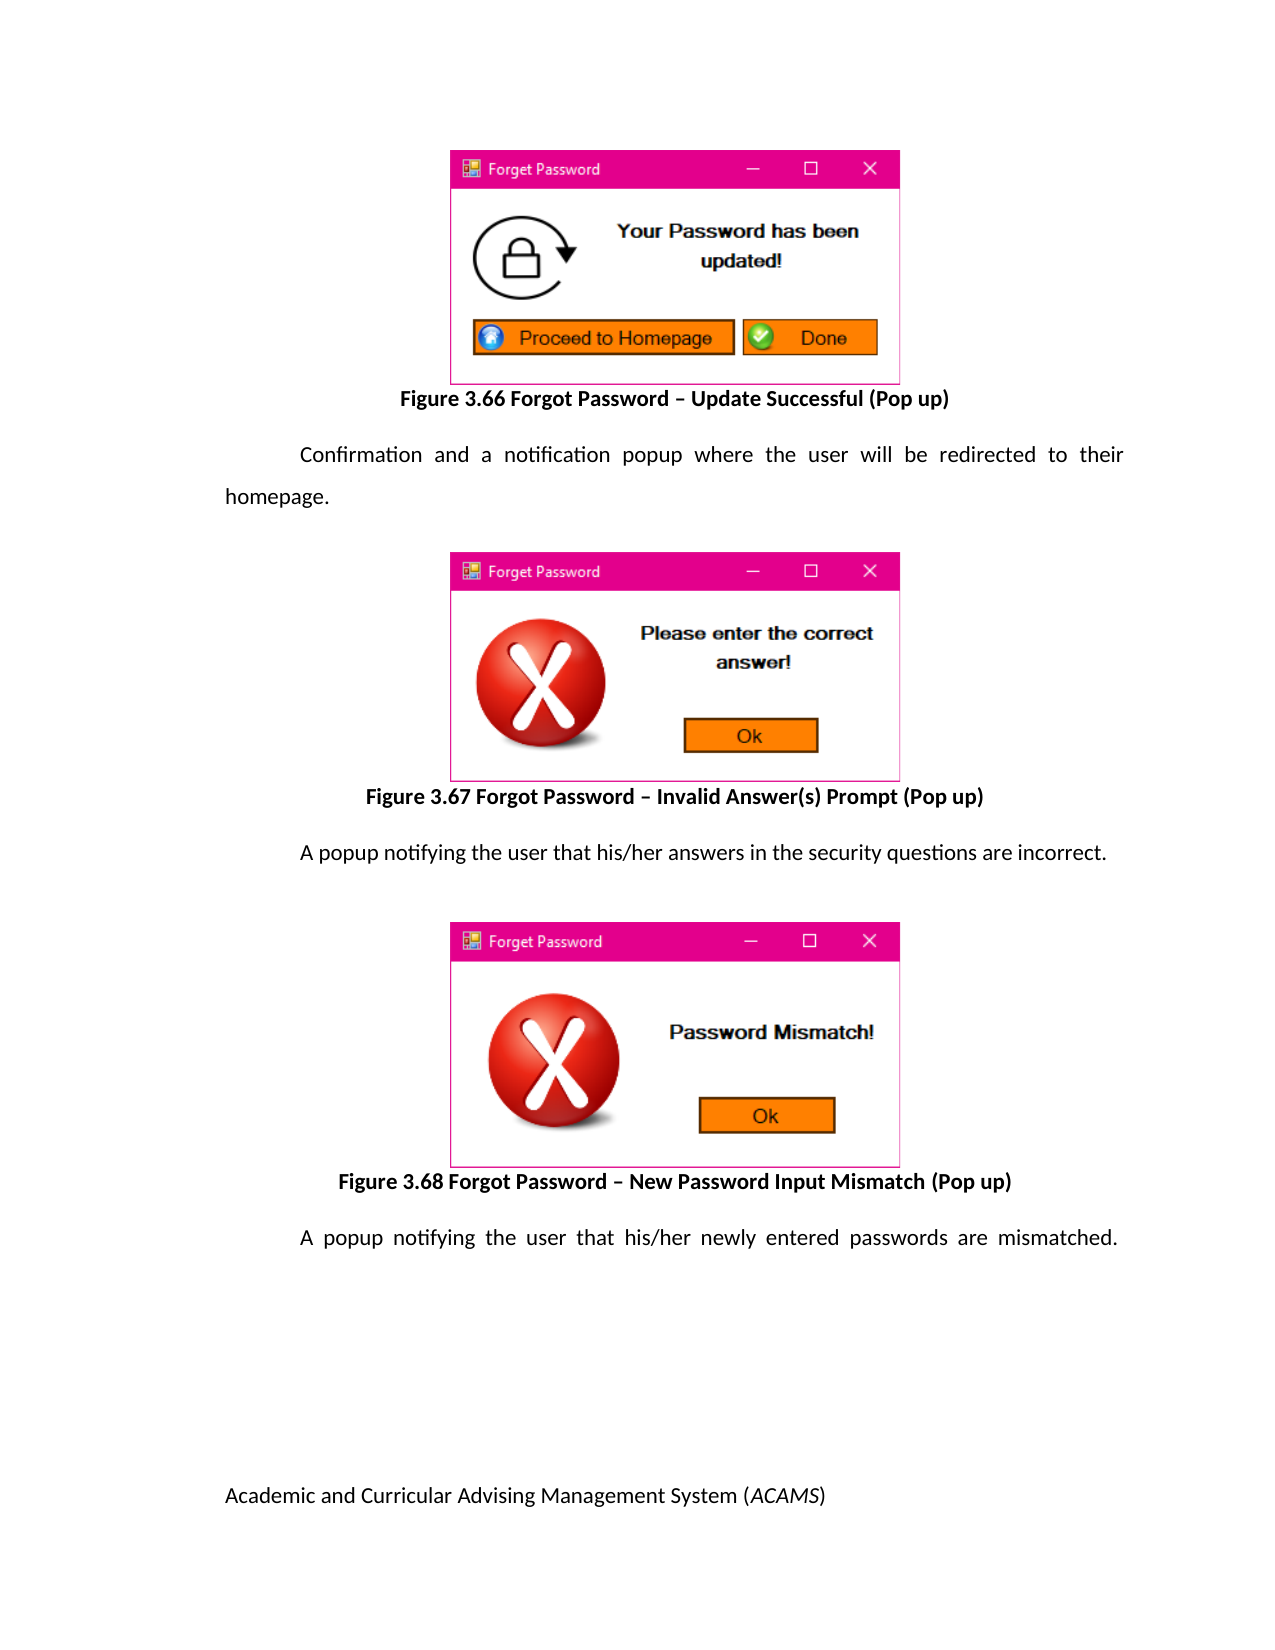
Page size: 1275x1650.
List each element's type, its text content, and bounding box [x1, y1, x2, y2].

text Figure 3.67 Forgot Password – Invalid Answer(s) Prompt (Pop up) [225, 782, 1125, 810]
text A popup notifying the user that his/her newly entered passwords are mismatched. [225, 1223, 1125, 1279]
text Figure 3.68 Forgot Password – New Password Input Mismatch (Pop up) [225, 1167, 1125, 1195]
text A popup notifying the user that his/her answers in the security questions are incorrect. [225, 838, 1125, 908]
text Figure 3.66 Forgot Password – Update Successful (Pop up) [225, 384, 1125, 412]
picture [450, 150, 901, 385]
text Confirmation and a notification popup where the user will be redirected to their homepage. [225, 440, 1125, 510]
picture [450, 552, 901, 782]
picture [450, 922, 901, 1168]
